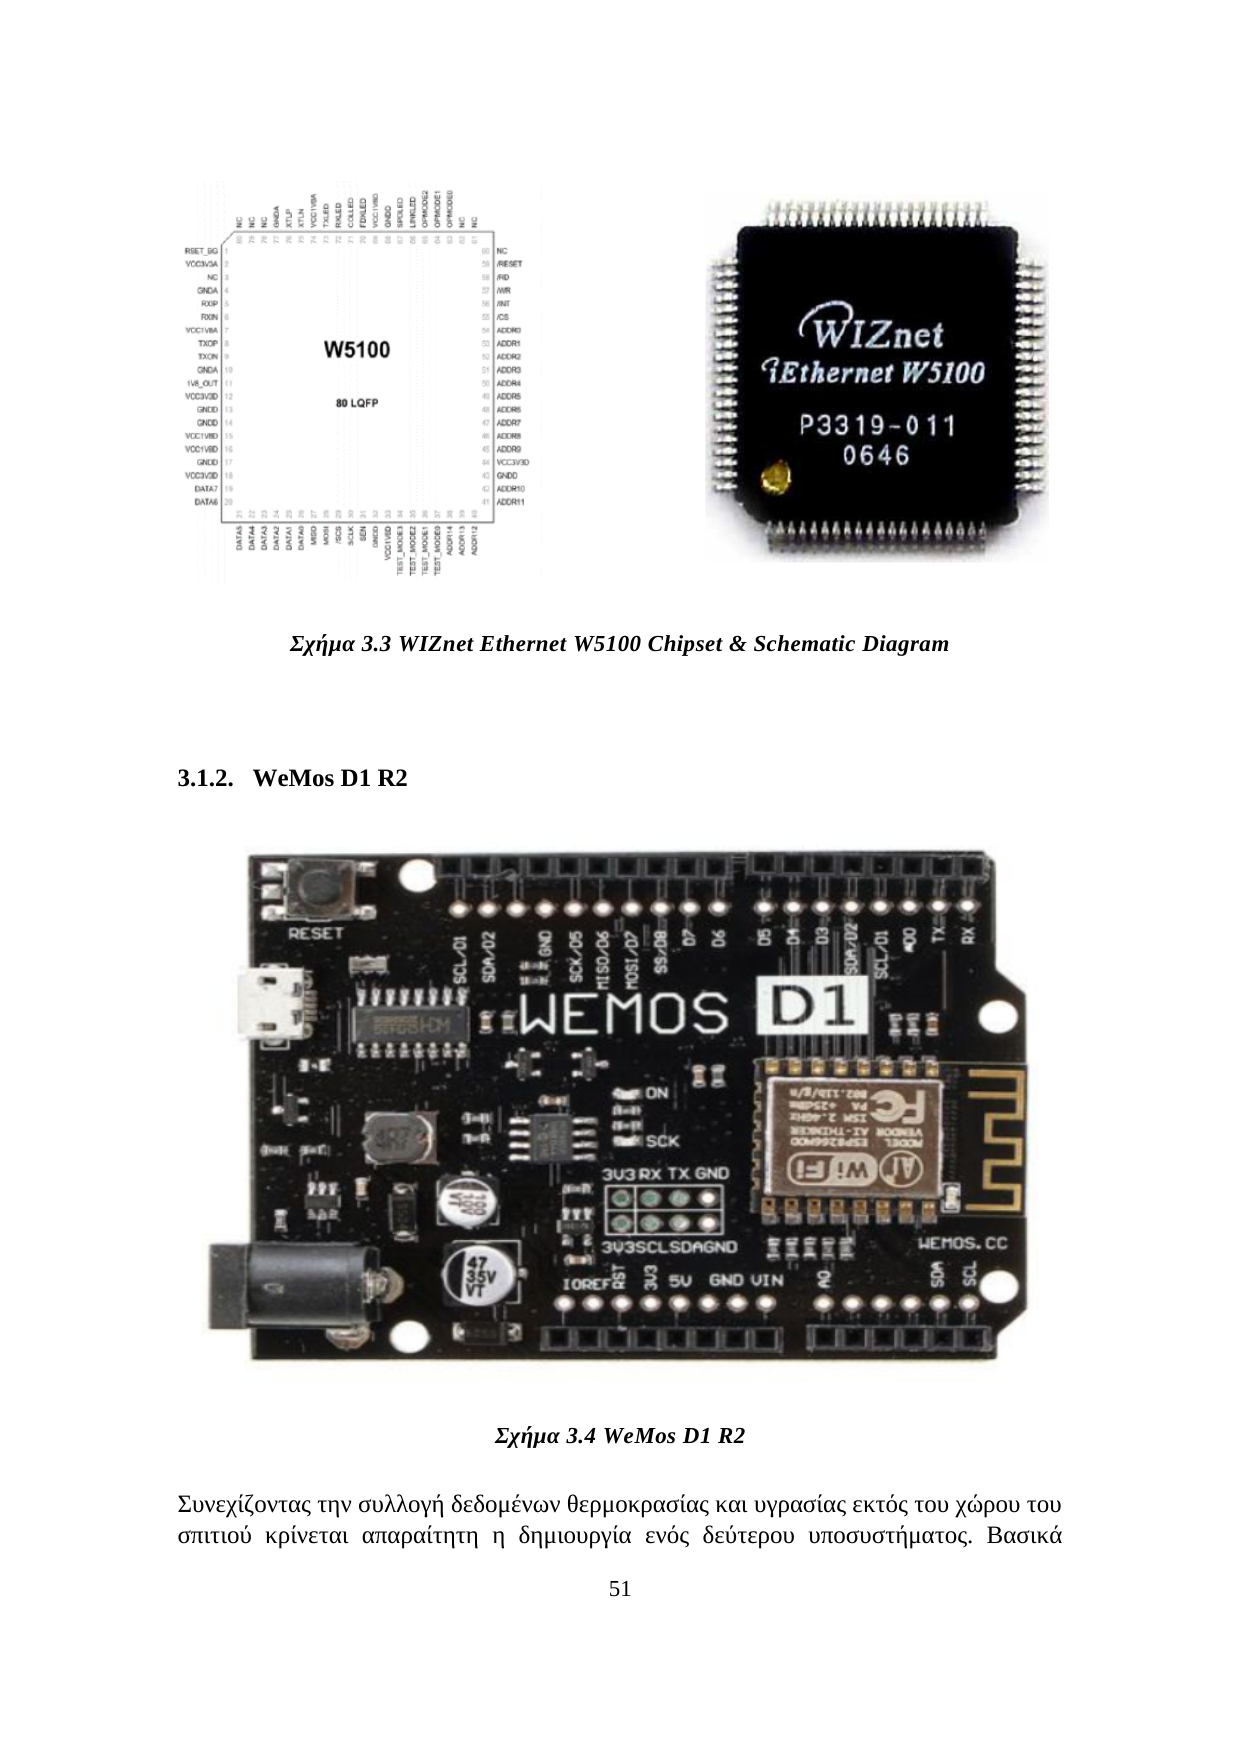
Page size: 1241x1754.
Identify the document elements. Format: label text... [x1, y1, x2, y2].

picture [177, 177, 1064, 591]
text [177, 1489, 1063, 1549]
text Σχήμα 3.4 WeMos D1 R2 [177, 1423, 1063, 1449]
text Σχήμα 3.3 WIZnet Ethernet W5100 Chipset & Schematic Diagram [177, 631, 1063, 657]
picture [201, 832, 1039, 1383]
list WeMos D1 R2 [177, 763, 1063, 792]
